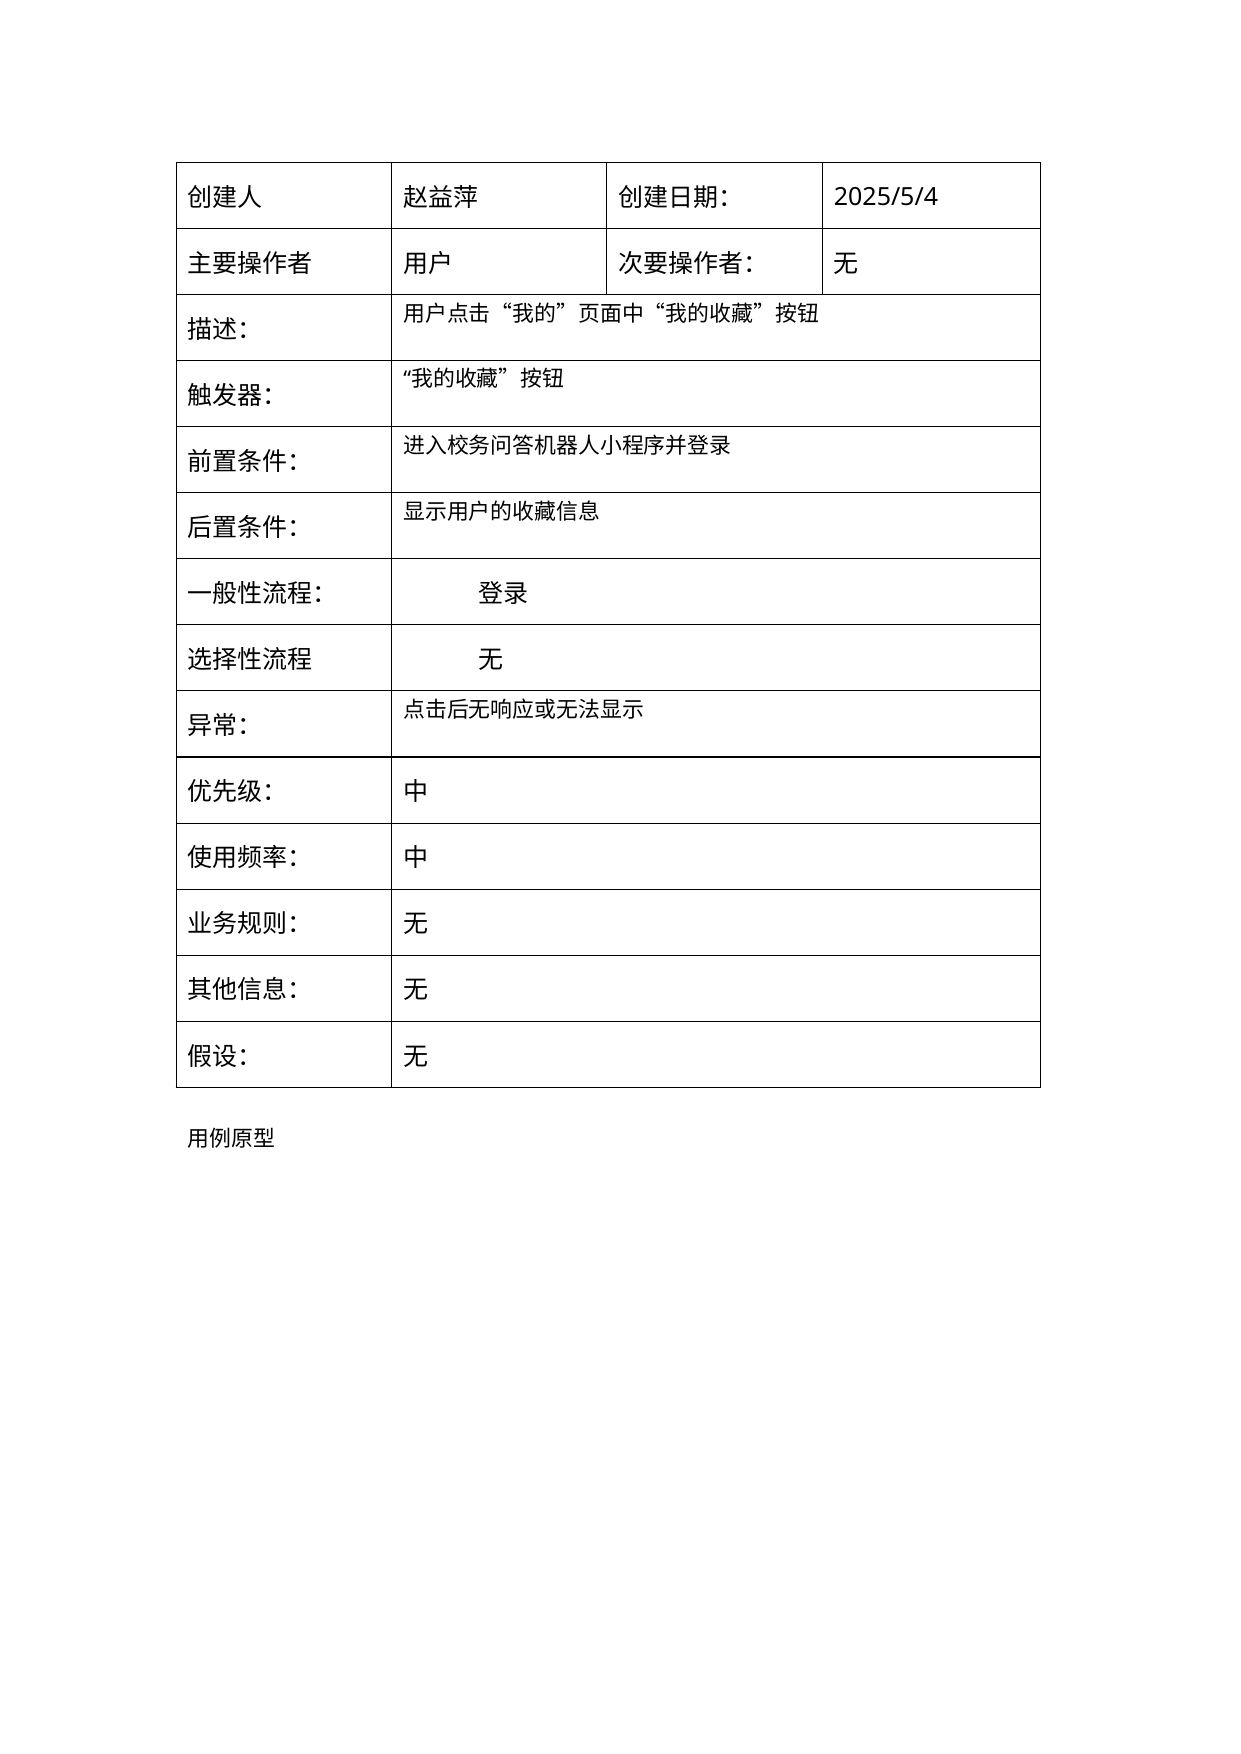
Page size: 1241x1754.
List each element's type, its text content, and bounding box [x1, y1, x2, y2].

table_cell 无 [823, 229, 1040, 294]
table_cell 业务规则： [177, 890, 391, 954]
table_cell 无 [392, 956, 1040, 1021]
table_cell 2025/5/4 [823, 163, 1040, 228]
table_cell 前置条件： [177, 427, 391, 492]
table_cell 创建人 [177, 163, 391, 228]
table_cell 中 [392, 758, 1040, 822]
table_cell 选择性流程 [177, 625, 391, 690]
table_cell 其他信息： [177, 956, 391, 1021]
table_cell 用户 [392, 229, 606, 294]
table_cell 触发器： [177, 361, 391, 426]
table_cell 主要操作者 [177, 229, 391, 294]
table_cell 用户点击“我的”页面中“我的收藏”按钮 [392, 295, 1040, 360]
table_cell “我的收藏”按钮 [392, 361, 1040, 426]
table_cell 假设： [177, 1022, 391, 1087]
table_cell 异常： [177, 691, 391, 756]
table_cell 点击后无响应或无法显示 [392, 691, 1040, 756]
table_cell 无 [392, 1022, 1040, 1087]
table_cell 后置条件： [177, 493, 391, 558]
table_cell 中 [392, 824, 1040, 888]
list 用例原型 [187, 1120, 1053, 1153]
table_cell 赵益萍 [392, 163, 606, 228]
table_cell 进入校务问答机器人小程序并登录 [392, 427, 1040, 492]
table_cell 一般性流程： [177, 559, 391, 624]
table_cell 使用频率： [177, 824, 391, 888]
table_cell 创建日期： [607, 163, 822, 228]
table_cell 登录 [392, 559, 1040, 624]
table_cell 描述： [177, 295, 391, 360]
table_cell 无 [392, 890, 1040, 954]
table_cell 优先级： [177, 758, 391, 822]
table_cell 无 [392, 625, 1040, 690]
table_cell 显示用户的收藏信息 [392, 493, 1040, 558]
table_cell 次要操作者： [607, 229, 822, 294]
